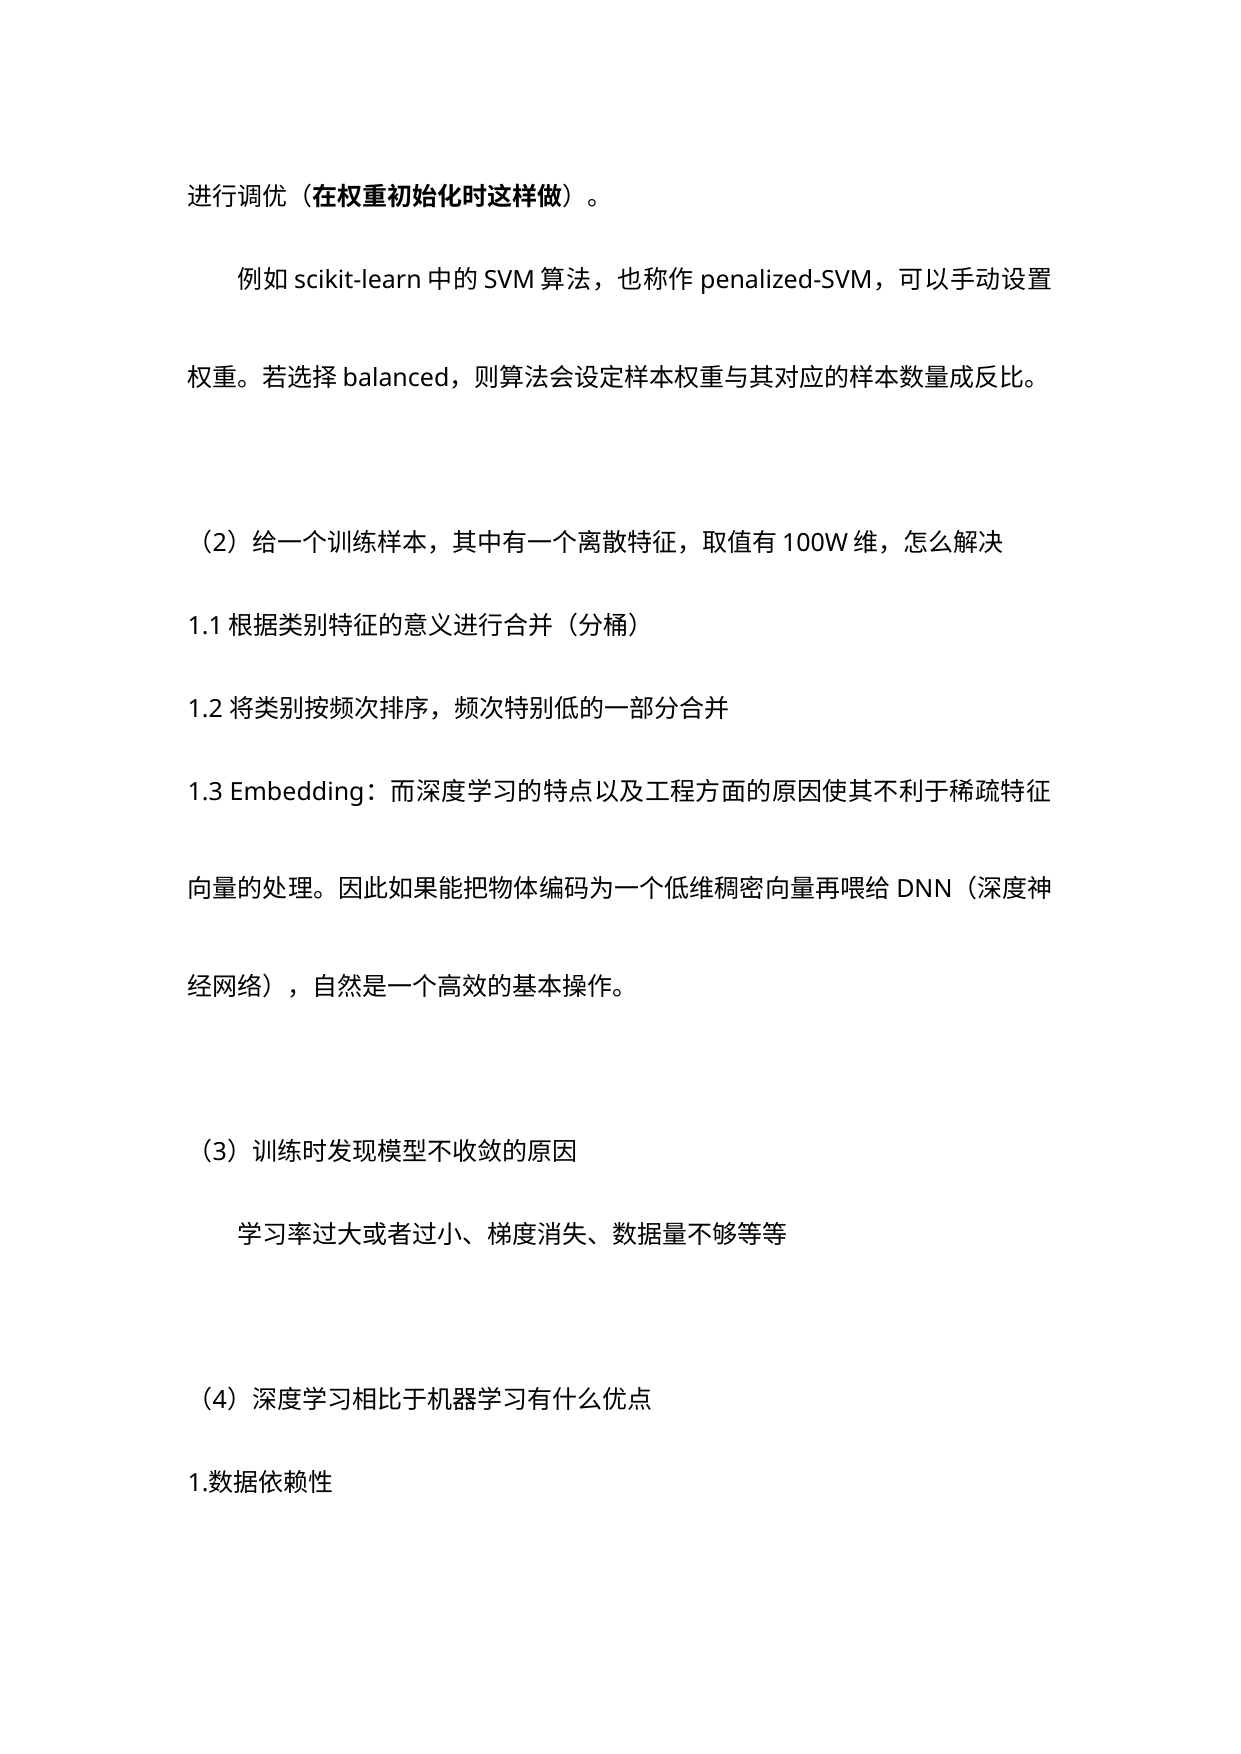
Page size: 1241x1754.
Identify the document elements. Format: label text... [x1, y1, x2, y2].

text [187, 162, 1053, 227]
text 例如scikit-learn中的SVM算法，也称作penalized-SVM，可以手动设置权重。若选择balanced，则算法会设定样本权重与其对应的样本数量成反比。 [187, 245, 1053, 408]
list （3）训练时发现模型不收敛的原因 [187, 1117, 1053, 1182]
list 1.数据依赖性 [187, 1448, 1053, 1513]
list （4）深度学习相比于机器学习有什么优点 [187, 1365, 1053, 1430]
text 1.3 Embedding：而深度学习的特点以及工程方面的原因使其不利于稀疏特征向量的处理。因此如果能把物体编码为一个低维稠密向量再喂给DNN（深度神经网络），自然是一个高效的基本操作。 [187, 757, 1053, 1017]
list 学习率过大或者过小、梯度消失、数据量不够等等 [187, 1200, 1053, 1265]
list 1.2 将类别按频次排序，频次特别低的一部分合并 [187, 674, 1053, 739]
list 1.1根据类别特征的意义进行合并（分桶） [187, 591, 1053, 656]
list （2）给一个训练样本，其中有一个离散特征，取值有100W维，怎么解决 [187, 508, 1053, 573]
